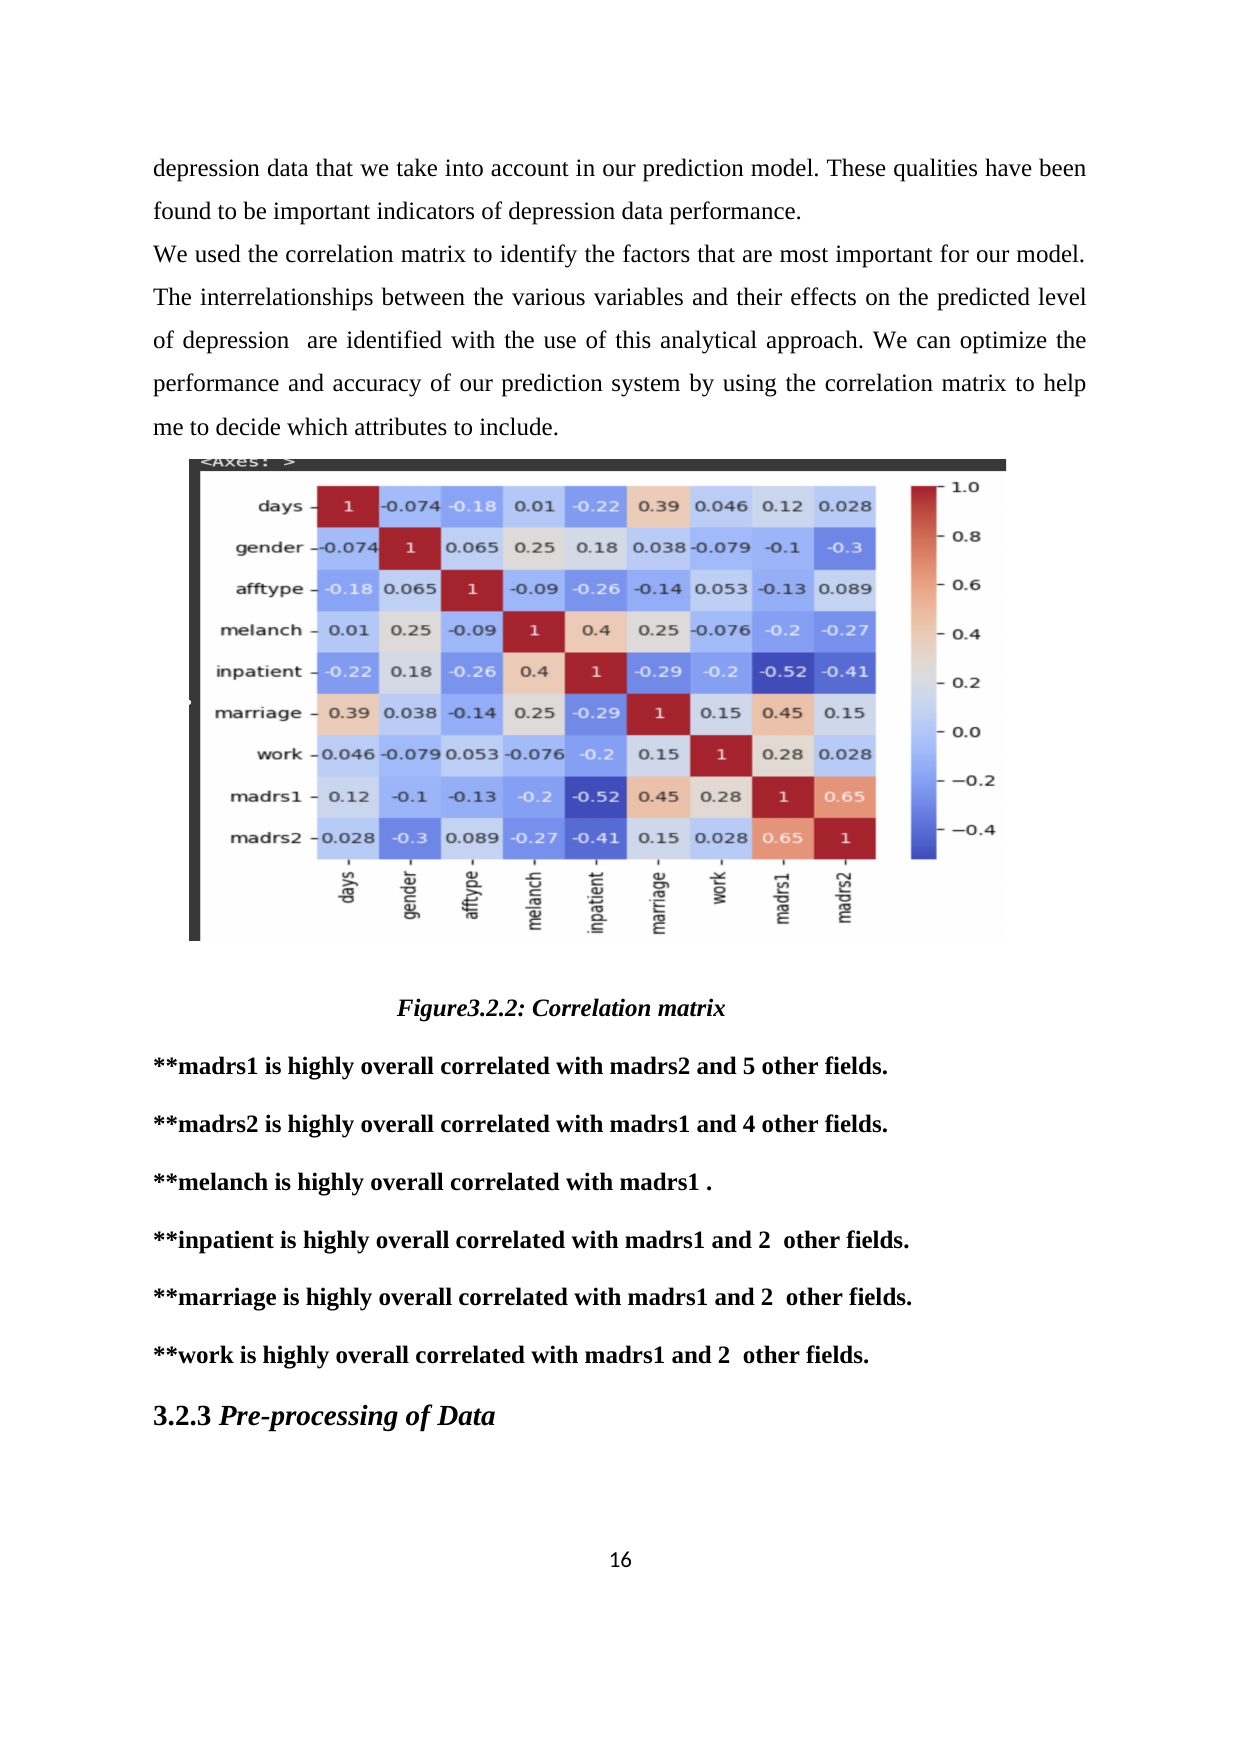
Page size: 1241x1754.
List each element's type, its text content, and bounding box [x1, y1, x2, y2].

text **madrs1 is highly overall correlated with madrs2 and 5 other fields. [153, 1051, 1087, 1080]
picture [189, 459, 1007, 941]
text **melanch is highly overall correlated with madrs1 . [153, 1167, 1087, 1196]
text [153, 153, 1087, 225]
text 3.2.3 Pre-processing of Data [153, 1398, 1087, 1432]
text **madrs2 is highly overall correlated with madrs1 and 4 other fields. [153, 1109, 1087, 1138]
text **work is highly overall correlated with madrs1 and 2 other fields. [153, 1340, 1087, 1369]
text Figure3.2.2: Correlation matrix [153, 993, 1087, 1022]
text We used the correlation matrix to identify the factors that are most important for our model. The interrelationships between the various variables and their effects on the predicted level of depression are identified with the use of this analytical approach. We can optimize the performance and accuracy of our prediction system by using the correlation matrix to help me to decide which attributes to include. [153, 239, 1087, 440]
text **marriage is highly overall correlated with madrs1 and 2 other fields. [153, 1282, 1087, 1311]
text **inpatient is highly overall correlated with madrs1 and 2 other fields. [153, 1225, 1087, 1253]
